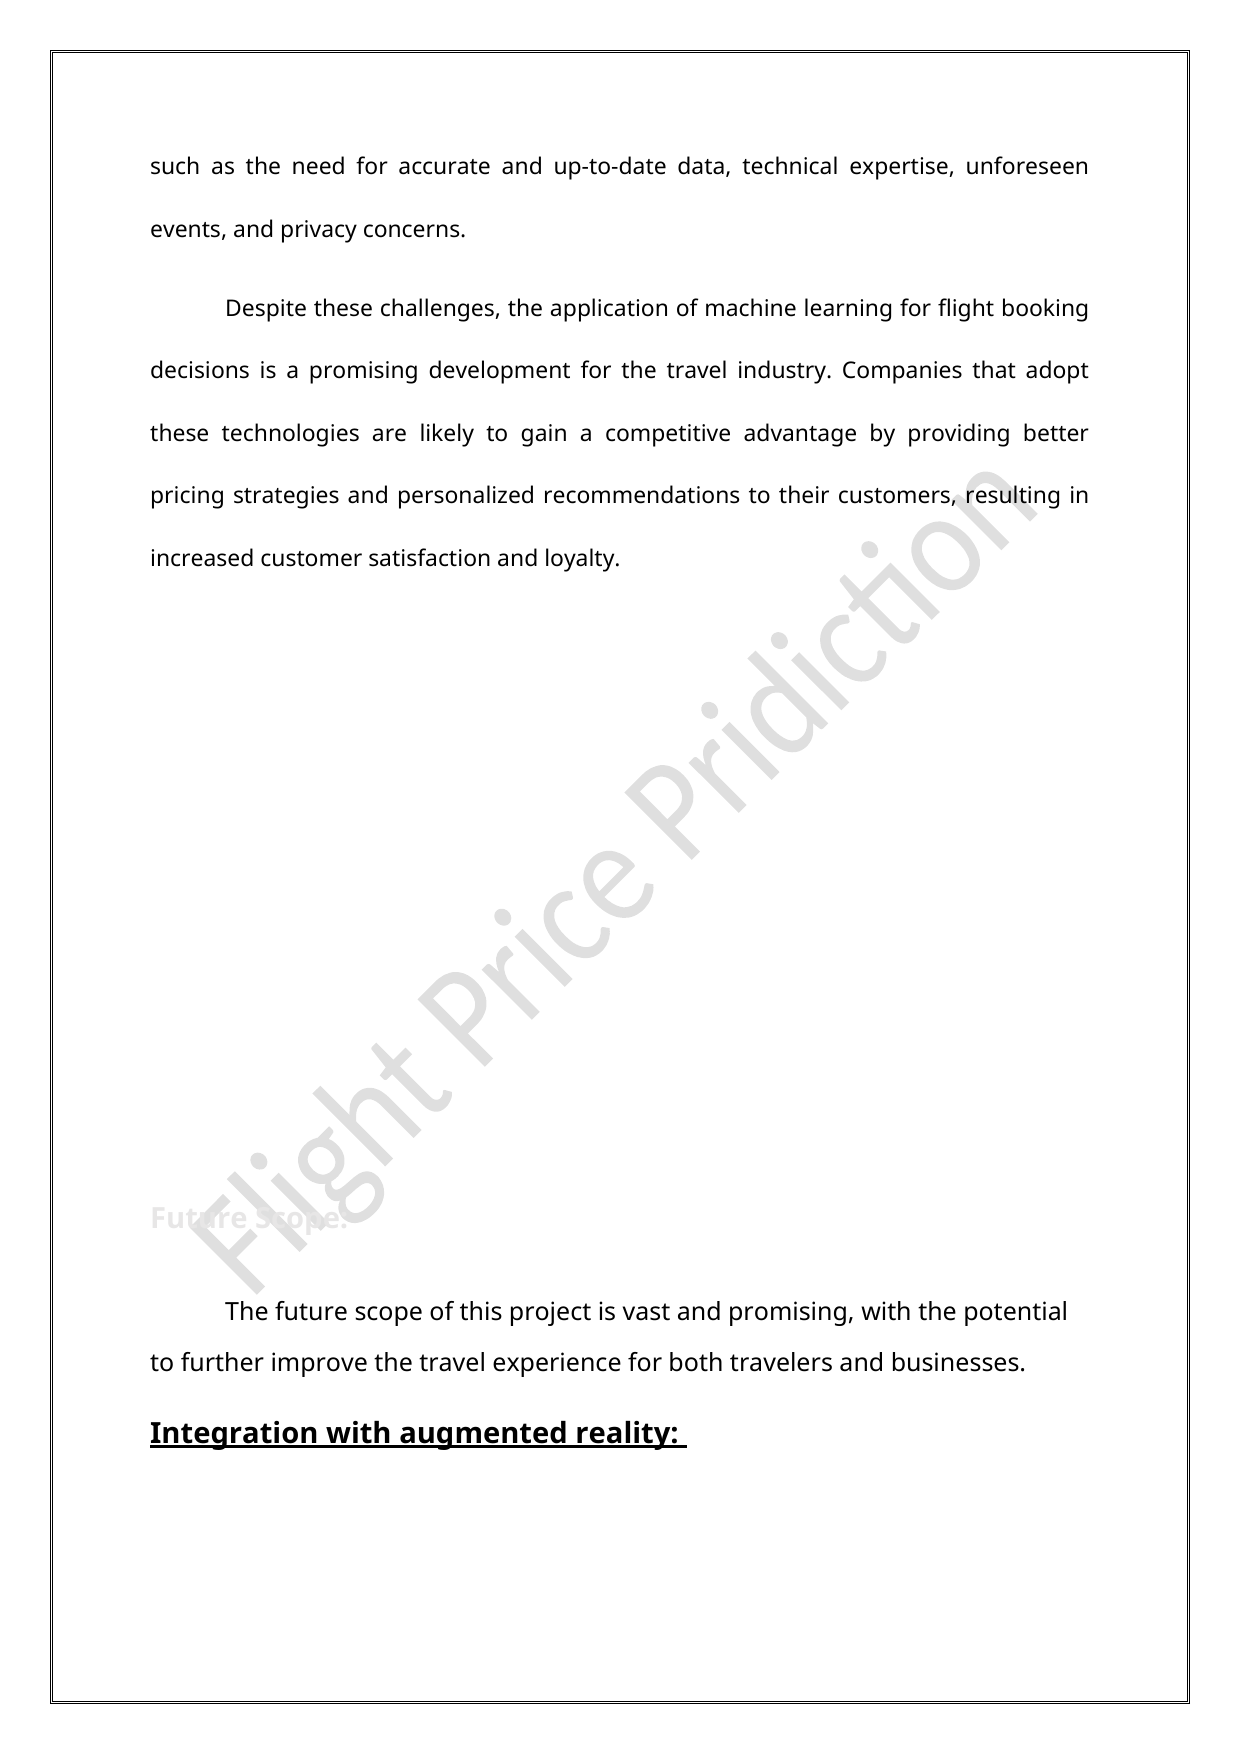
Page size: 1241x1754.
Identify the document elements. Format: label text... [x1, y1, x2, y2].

text The future scope of this project is vast and promising, with the potential to further improve the travel experience for both travelers and businesses. [150, 1293, 1090, 1378]
text Despite these challenges, the application of machine learning for flight booking decisions is a promising development for the travel industry. Companies that adopt these technologies are likely to gain a competitive advantage by providing better pricing strategies and personalized recommendations to their customers, resulting in increased customer satisfaction and loyalty. [150, 292, 1090, 573]
text Integration with augmented reality: [150, 1412, 1090, 1452]
text Future Scope: [150, 1197, 1090, 1237]
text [150, 150, 1090, 244]
